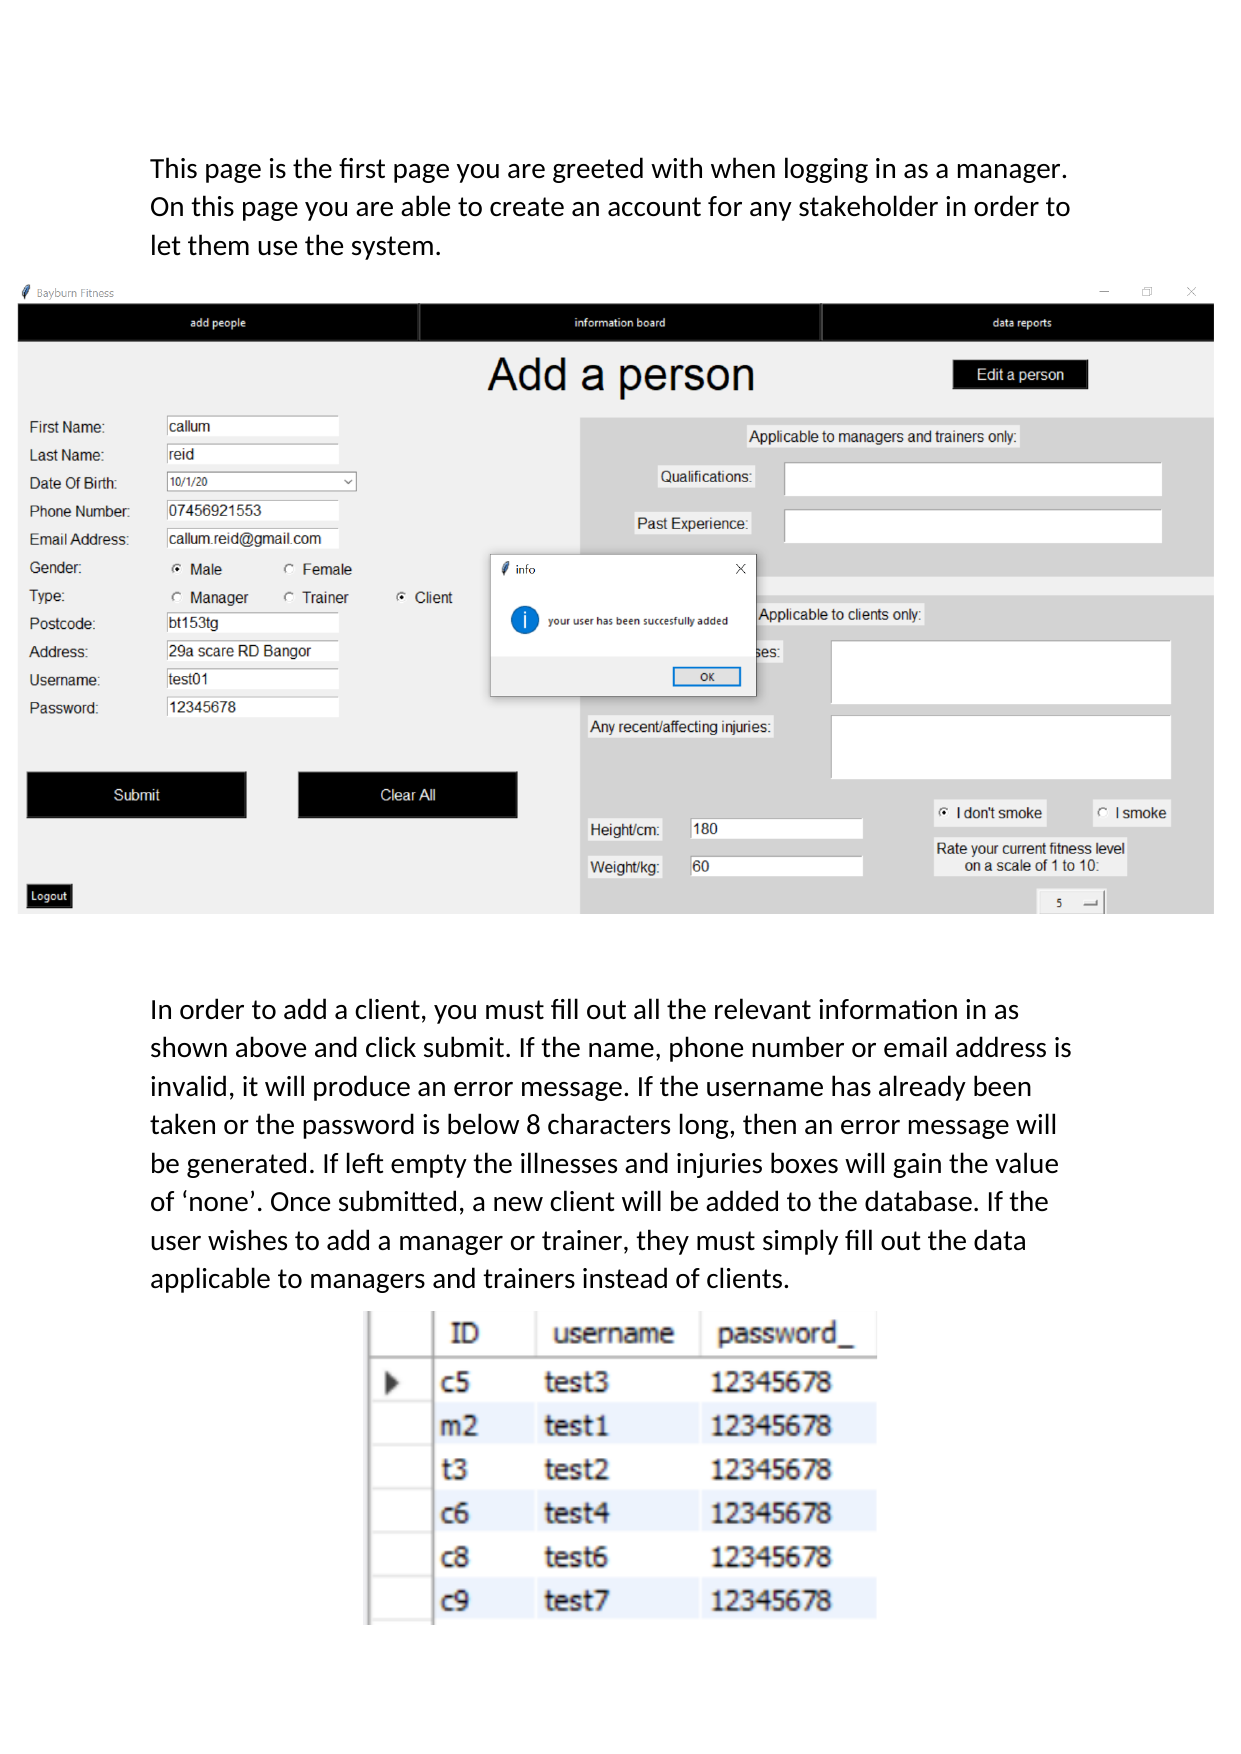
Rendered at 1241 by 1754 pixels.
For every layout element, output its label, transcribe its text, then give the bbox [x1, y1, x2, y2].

text In order to add a client, you must fill out all the relevant information in as shown above and click submit. If the name, phone number or email address is invalid, it will produce an error message. If the username has already been taken or the password is below 8 characters long, then an error message will be generated. If left empty the illnesses and injuries boxes will gain the value of ‘none’. Once submitted, a new client will be added to the database. If the user wishes to add a manager or trainer, they must simply fill out the data applicable to managers and trainers instead of clients. [150, 991, 1090, 1296]
picture [17, 281, 1214, 914]
text This page is the first page you are greeted with when logging in as a manager. On this page you are able to create an account for any stakeholder in order to let them use the system. [150, 150, 1090, 262]
picture [363, 1311, 878, 1625]
